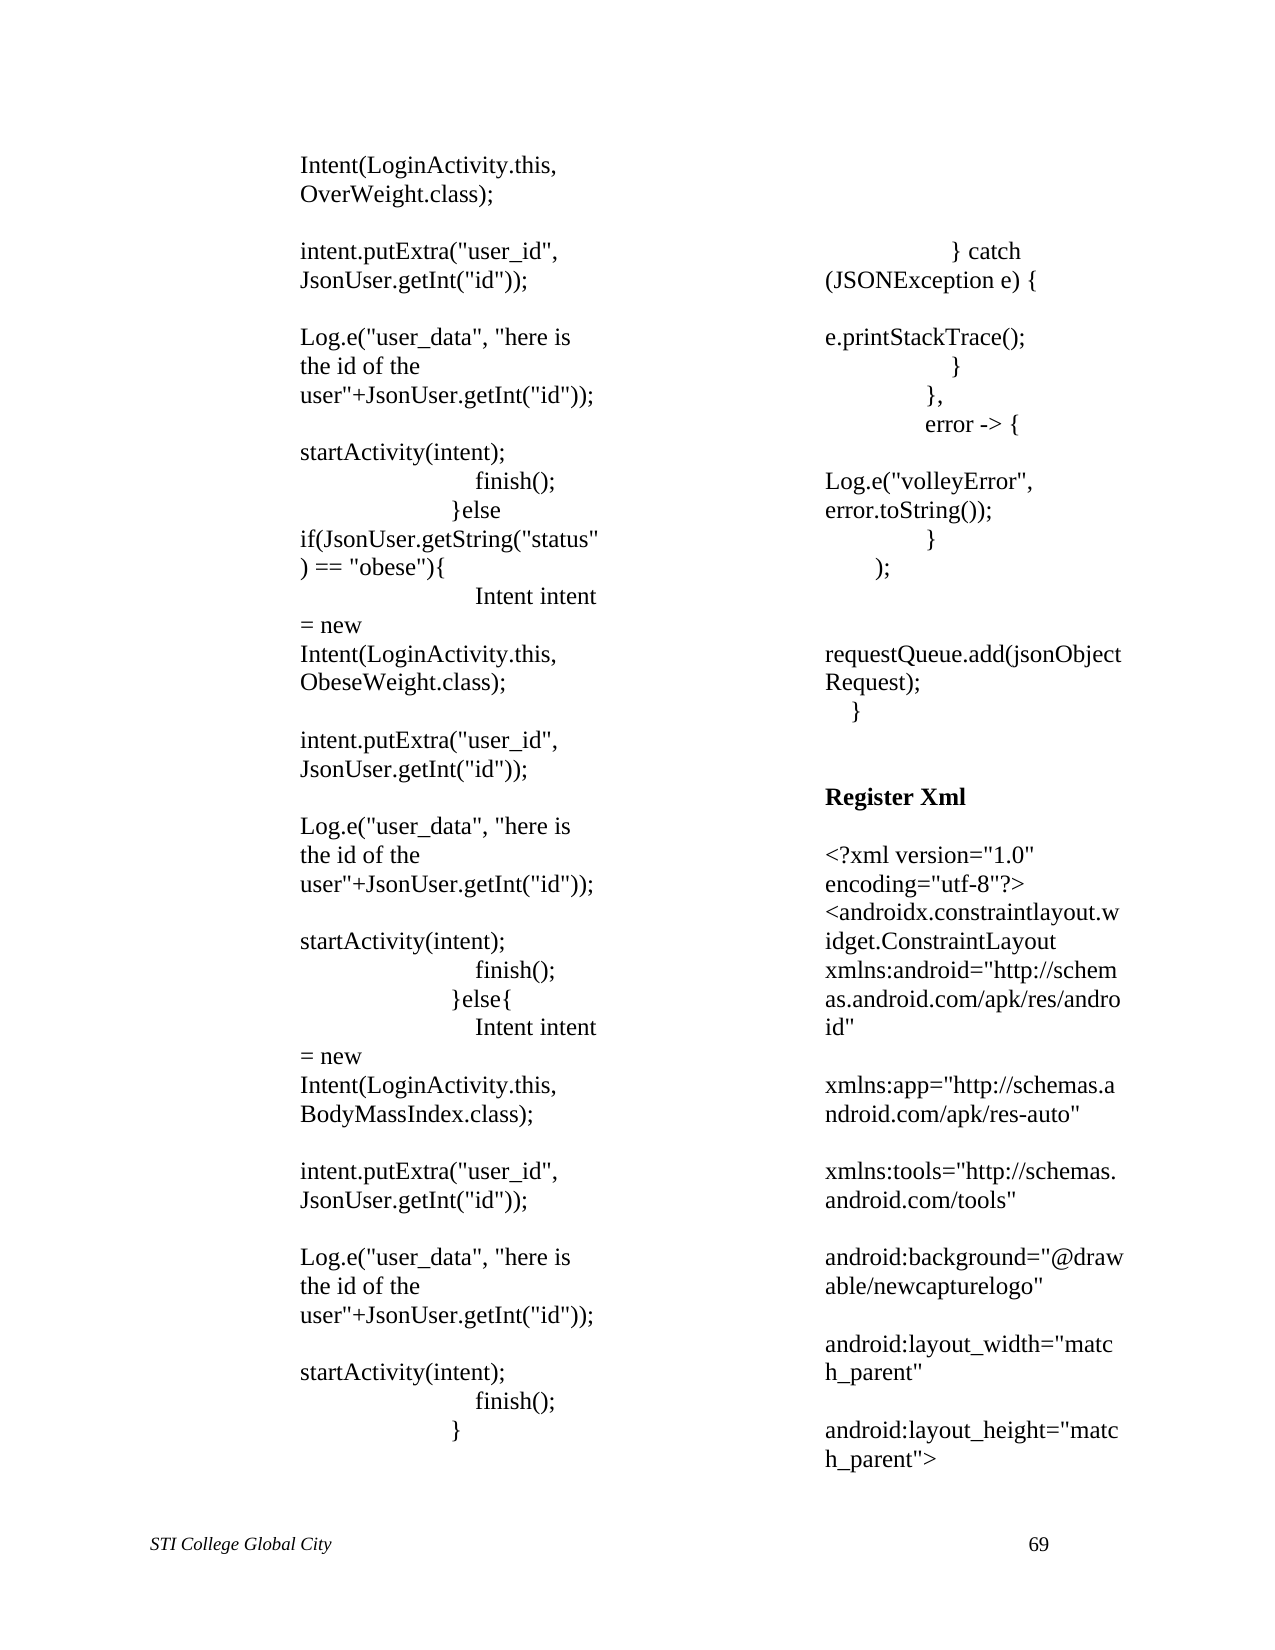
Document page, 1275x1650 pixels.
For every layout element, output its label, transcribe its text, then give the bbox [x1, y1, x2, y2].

text Log.e("user_data", "here is the id of the user"+JsonUser.getInt("id")); [300, 1214, 600, 1329]
text startActivity(intent); [300, 897, 600, 955]
text Log.e("user_data", "here is the id of the user"+JsonUser.getInt("id")); [300, 782, 600, 897]
text Register Xml [825, 782, 1125, 811]
text android:layout_width="match_parent" [825, 1300, 1125, 1386]
text xmlns:tools="http://schemas.android.com/tools" [825, 1127, 1125, 1214]
text } [825, 524, 1125, 552]
text <androidx.constraintlayout.widget.ConstraintLayout xmlns:android="http://schemas.android.com/apk/res/android" [825, 897, 1125, 1041]
text finish(); [300, 955, 600, 984]
text intent.putExtra("user_id", JsonUser.getInt("id")); [300, 696, 600, 782]
text } [825, 351, 1125, 380]
text Log.e("volleyError", error.toString()); [825, 437, 1125, 524]
text Intent intent = new Intent(LoginActivity.this, BodyMassIndex.class); [300, 1012, 600, 1127]
text ); [825, 552, 1125, 581]
text } [300, 1415, 600, 1444]
text intent.putExtra("user_id", JsonUser.getInt("id")); [300, 1127, 600, 1214]
text error -> { [825, 409, 1125, 437]
text e.printStackTrace(); [825, 294, 1125, 351]
text <?xml version="1.0" encoding="utf-8"?> [825, 840, 1125, 897]
text }else if(JsonUser.getString("status") == "obese"){ [300, 495, 600, 581]
text }, [825, 380, 1125, 409]
text startActivity(intent); [300, 409, 600, 466]
text requestQueue.add(jsonObjectRequest); [825, 610, 1125, 696]
text }else{ [300, 984, 600, 1012]
text } catch (JSONException e) { [825, 236, 1125, 294]
text android:background="@drawable/newcapturelogo" [825, 1214, 1125, 1300]
text finish(); [300, 1386, 600, 1415]
text Intent intent = new Intent(LoginActivity.this, ObeseWeight.class); [300, 581, 600, 696]
text Log.e("user_data", "here is the id of the user"+JsonUser.getInt("id")); [300, 294, 600, 409]
text finish(); [300, 466, 600, 495]
text intent.putExtra("user_id", JsonUser.getInt("id")); [300, 207, 600, 294]
text Intent intent = new Intent(LoginActivity.this, OverWeight.class); [300, 150, 600, 207]
text startActivity(intent); [300, 1329, 600, 1386]
text xmlns:app="http://schemas.android.com/apk/res-auto" [825, 1041, 1125, 1127]
text } [825, 696, 1125, 725]
text android:layout_height="match_parent"> [825, 1386, 1125, 1472]
